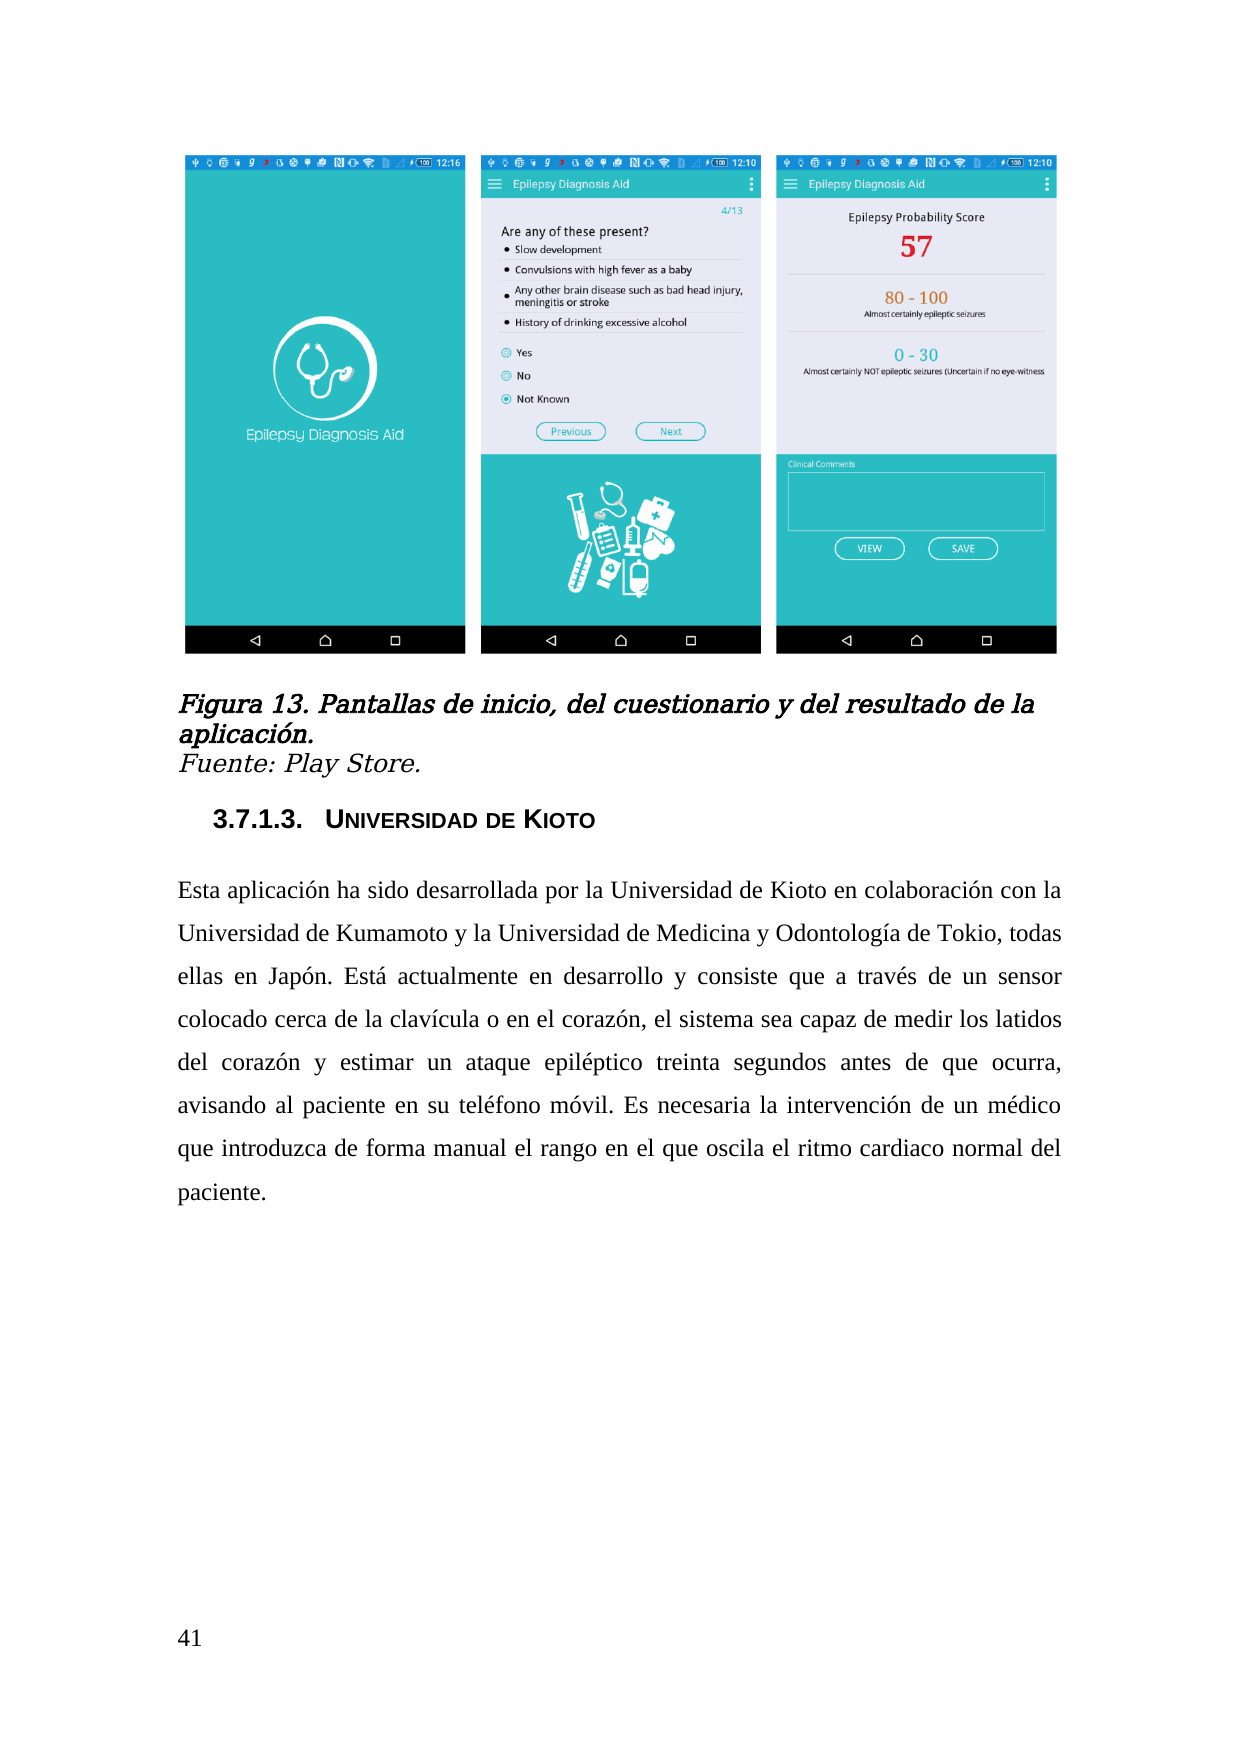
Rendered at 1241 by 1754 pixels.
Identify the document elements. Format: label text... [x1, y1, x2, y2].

text Figura 13. Pantallas de inicio, del cuestionario y del resultado de la aplicación. [177, 688, 1063, 748]
subtitle Universidad de Kioto [213, 803, 1063, 834]
text Fuente: Play Store. [177, 748, 1063, 778]
picture [177, 147, 1063, 661]
text Esta aplicación ha sido desarrollada por la Universidad de Kioto en colaboración con la Universidad de Kumamoto y la Universidad de Medicina y Odontología de Tokio, todas ellas en Japón. Está actualmente en desarrollo y consiste que a través de un sensor colocado cerca de la clavícula o en el corazón, el sistema sea capaz de medir los latidos del corazón y estimar un ataque epiléptico treinta segundos antes de que ocurra, avisando al paciente en su teléfono móvil. Es necesaria la intervención de un médico que introduzca de forma manual el rango en el que oscila el ritmo cardiaco normal del paciente. [177, 875, 1063, 1205]
